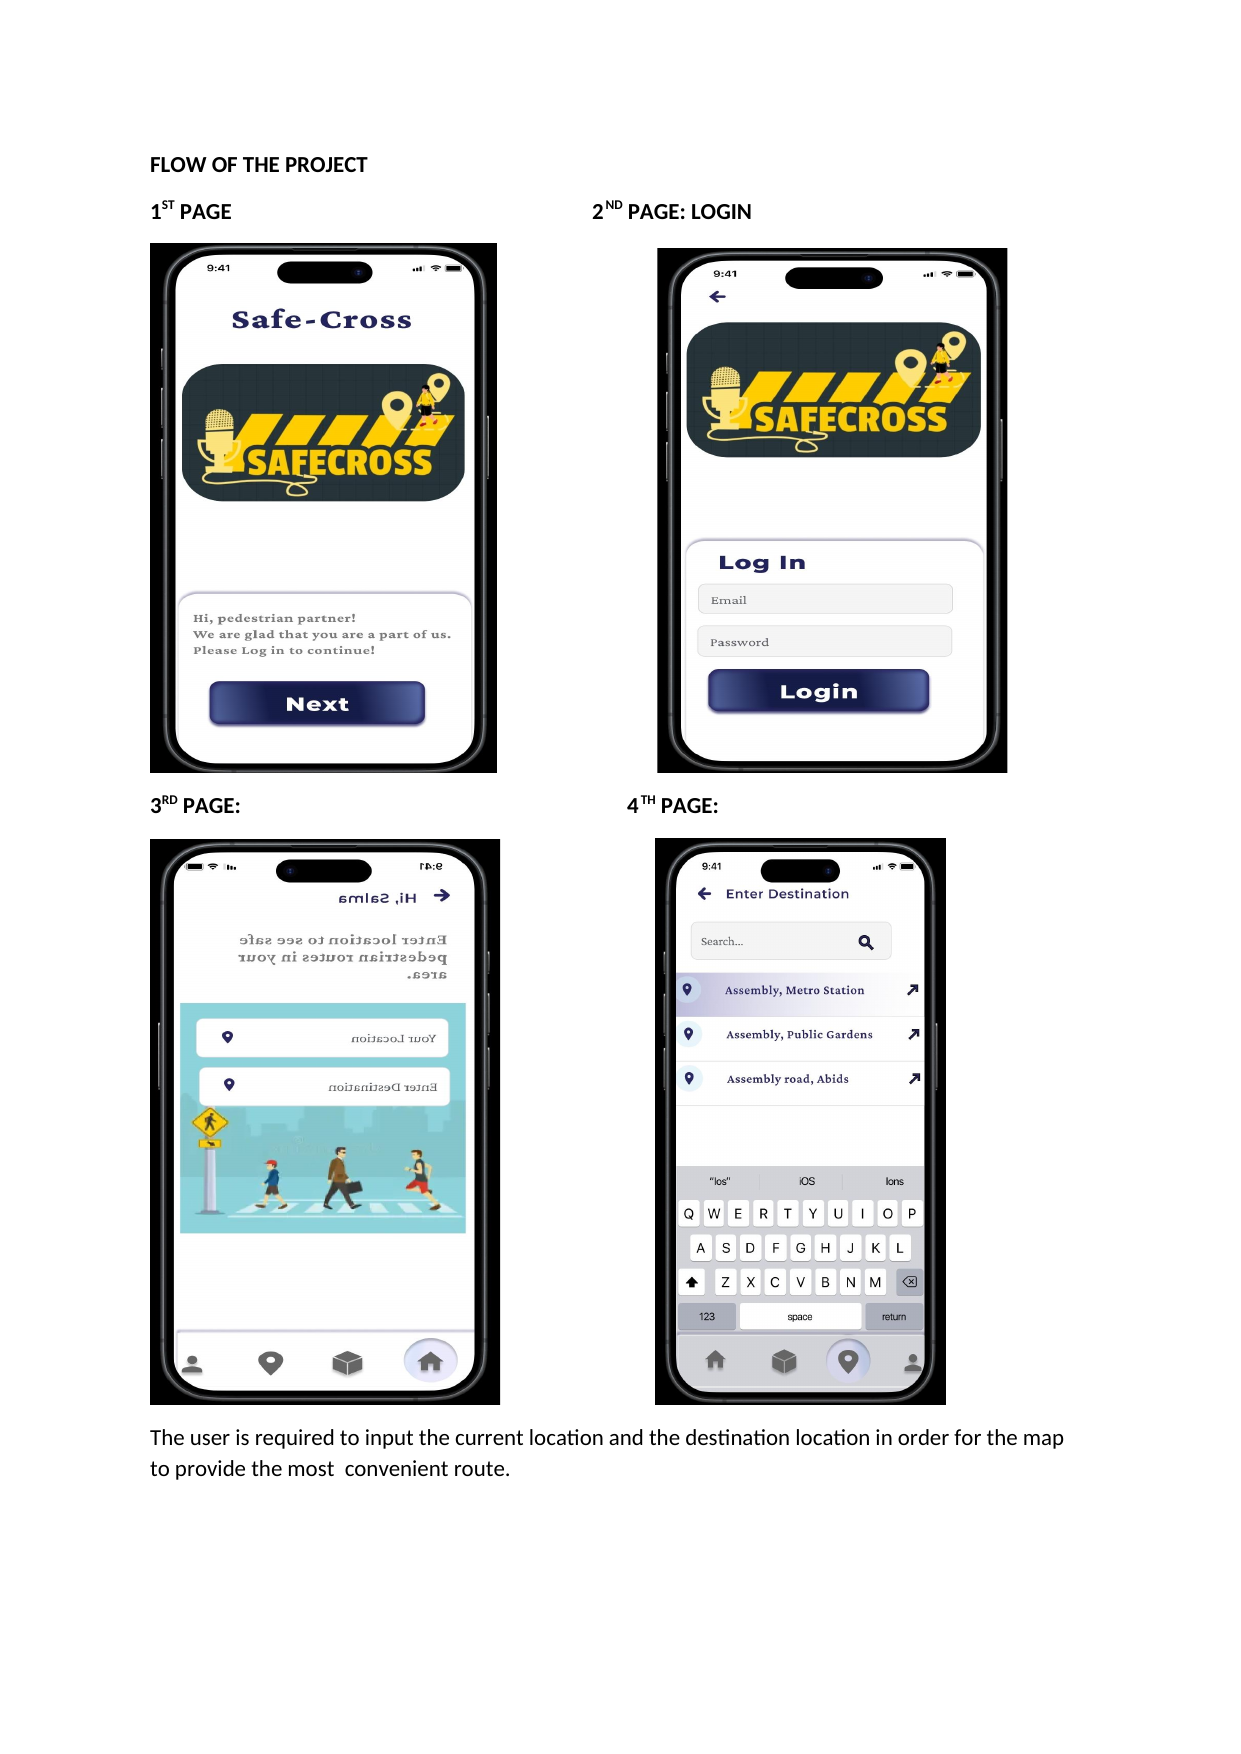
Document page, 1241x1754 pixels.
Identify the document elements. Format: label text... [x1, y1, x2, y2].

text The user is required to input the current location and the destination location in order for the map to provide the most convenient route. [150, 1423, 1090, 1482]
text FLOW OF THE PROJECT [150, 150, 1090, 178]
text 1ST PAGE 2ND PAGE: LOGIN [150, 197, 1090, 225]
picture [657, 248, 1008, 773]
picture [655, 838, 946, 1405]
picture [150, 839, 501, 1405]
text 3RD PAGE: 4TH PAGE: [150, 791, 1090, 819]
picture [150, 243, 497, 773]
